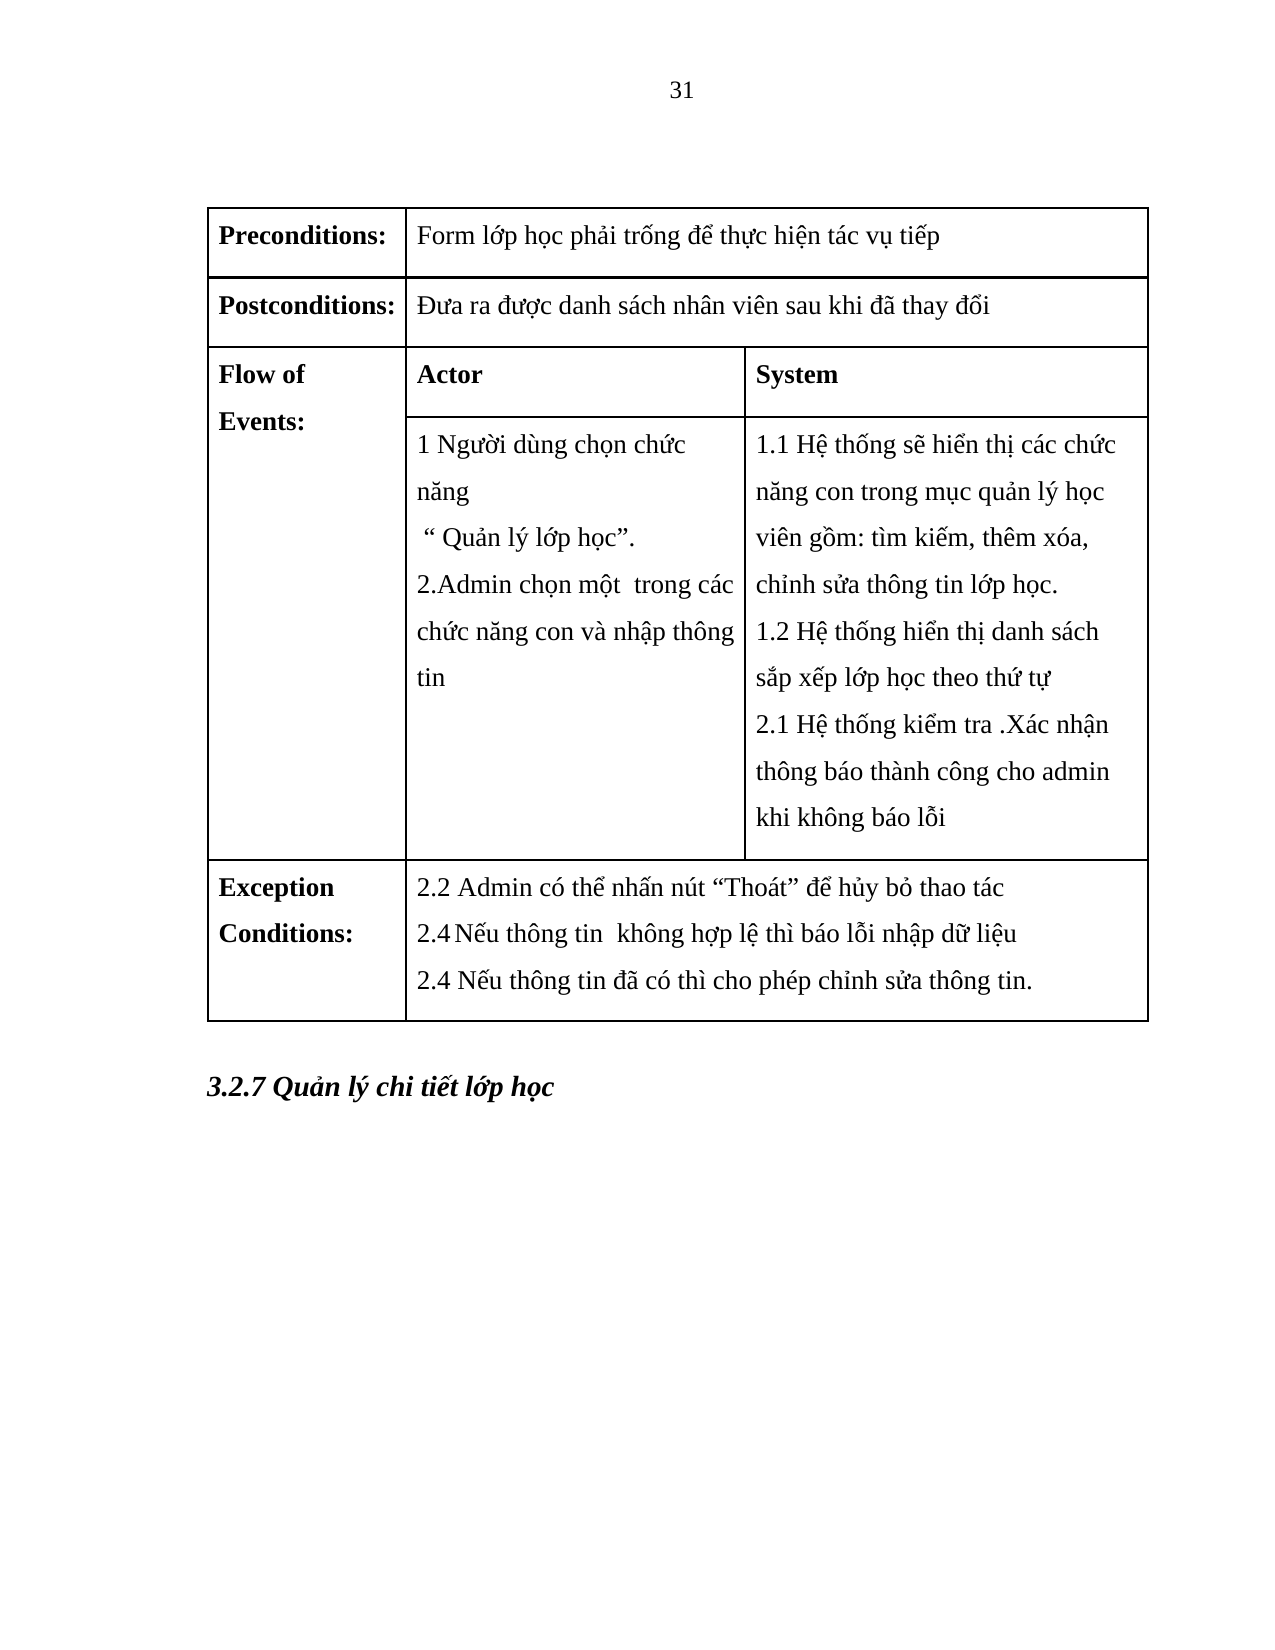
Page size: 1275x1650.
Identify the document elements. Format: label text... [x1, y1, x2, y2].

table_cell Exception Conditions: [209, 861, 405, 1020]
table_cell Form lớp học phải trống để thực hiện tác vụ tiếp [407, 209, 1147, 276]
table_cell 2.2 Admin có thể nhấn nút “Thoát” để hủy bỏ thao tác Nếu thông tin không hợp lệ thì báo lỗi nhập dữ liệu 2.4 Nếu thông tin đã có thì cho phép chỉnh sửa thông tin. [407, 861, 1147, 1020]
table_cell System [746, 348, 1147, 416]
table_cell Đưa ra được danh sách nhân viên sau khi đã thay đổi [407, 279, 1147, 346]
table_cell 1.1 Hệ thống sẽ hiển thị các chức năng con trong mục quản lý học viên gồm: tìm kiếm, thêm xóa, chỉnh sửa thông tin lớp học. 1.2 Hệ thống hiển thị danh sách sắp xếp lớp học theo thứ tự 2.1 Hệ thống kiểm tra .Xác nhận thông báo thành công cho admin khi không báo lỗi [746, 418, 1147, 858]
text 3.2.7 Quản lý chi tiết lớp học [207, 1069, 1157, 1102]
table_cell Flow of Events: [209, 348, 405, 858]
table_cell 1 Người dùng chọn chức năng “ Quản lý lớp học”. 2.Admin chọn một trong các chức năng con và nhập thông tin [407, 418, 744, 858]
table_cell Preconditions: [209, 209, 405, 276]
table_cell Postconditions: [209, 279, 405, 346]
table_cell Actor [407, 348, 744, 416]
